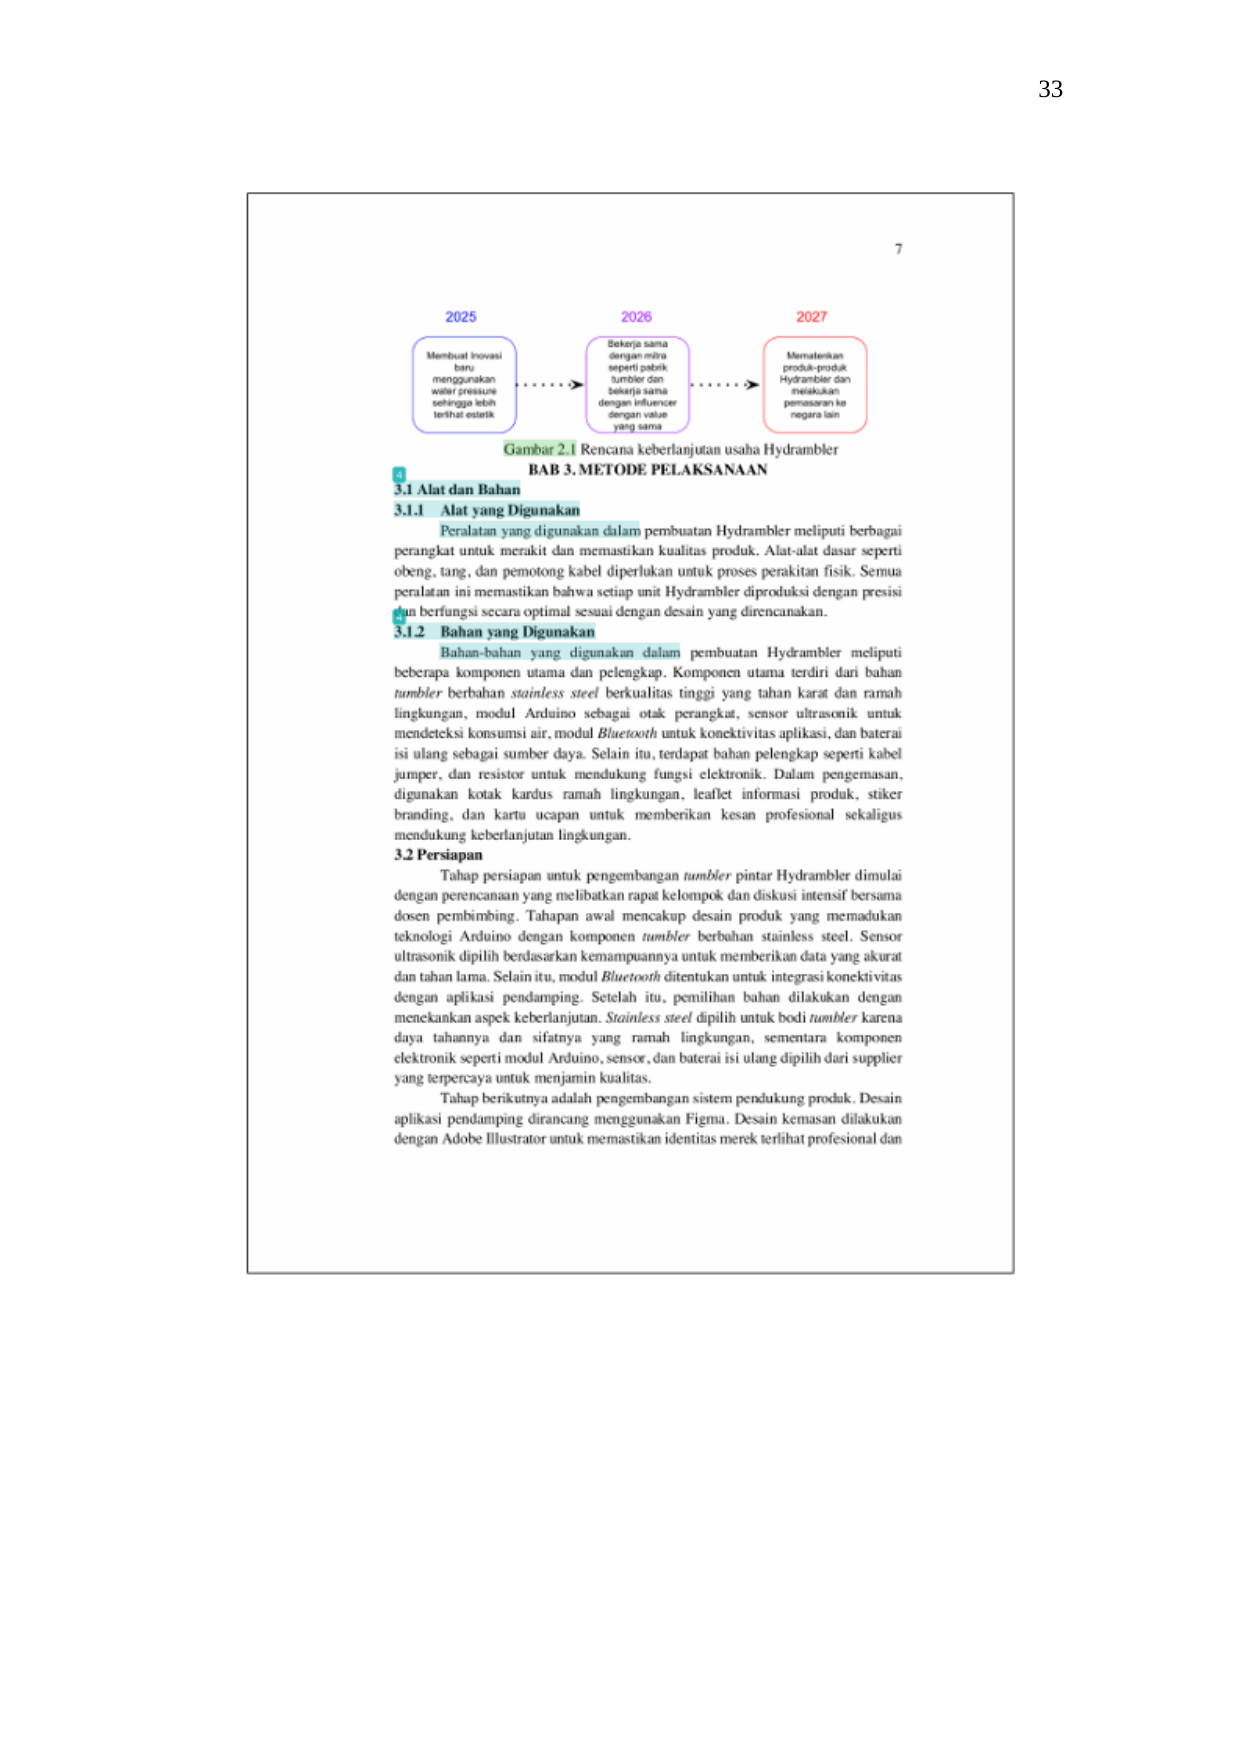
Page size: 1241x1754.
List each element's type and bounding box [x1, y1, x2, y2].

picture [236, 177, 1037, 1306]
